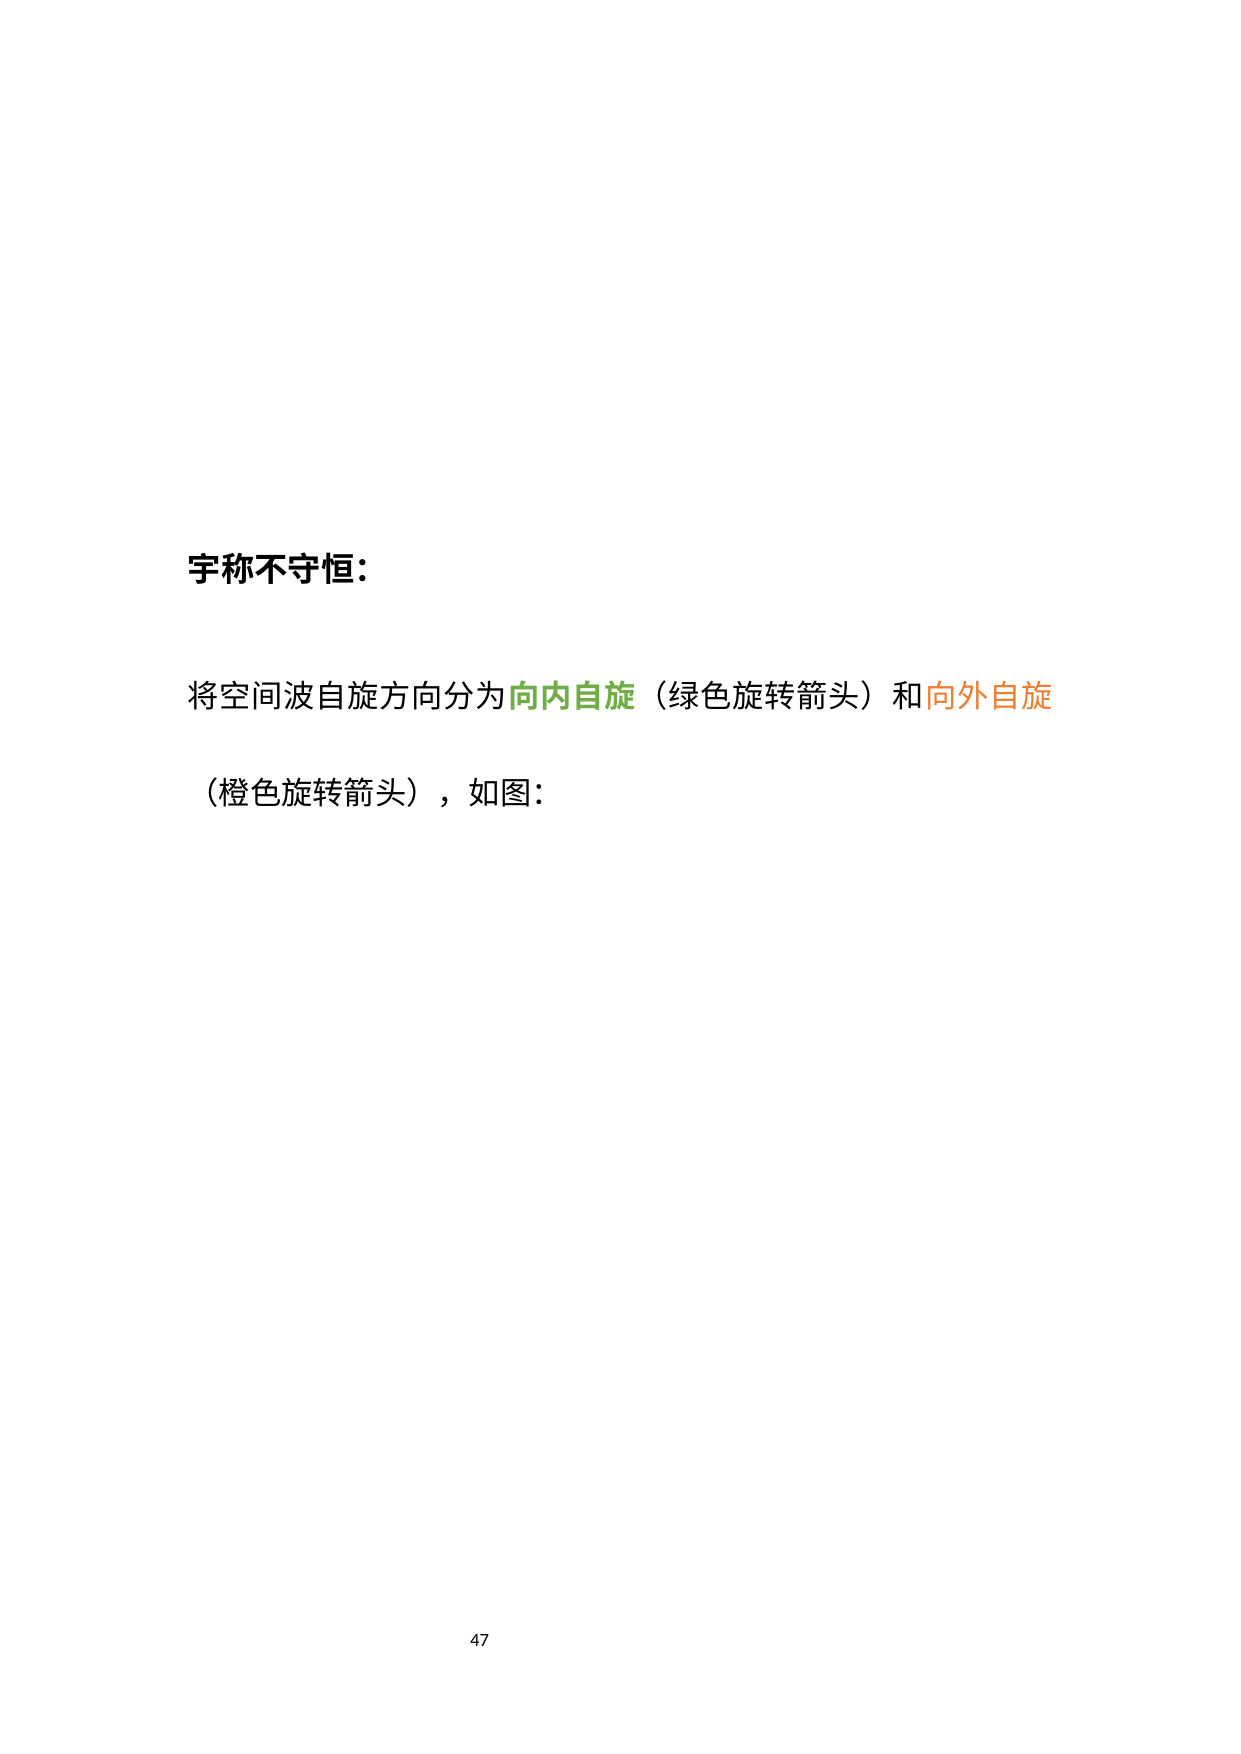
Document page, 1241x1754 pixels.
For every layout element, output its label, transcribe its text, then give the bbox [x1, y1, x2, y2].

subtitle 宇称不守恒： [187, 534, 1053, 599]
list 将空间波自旋方向分为向内自旋（绿色旋转箭头）和向外自旋（橙色旋转箭头），如图： [187, 661, 1053, 823]
